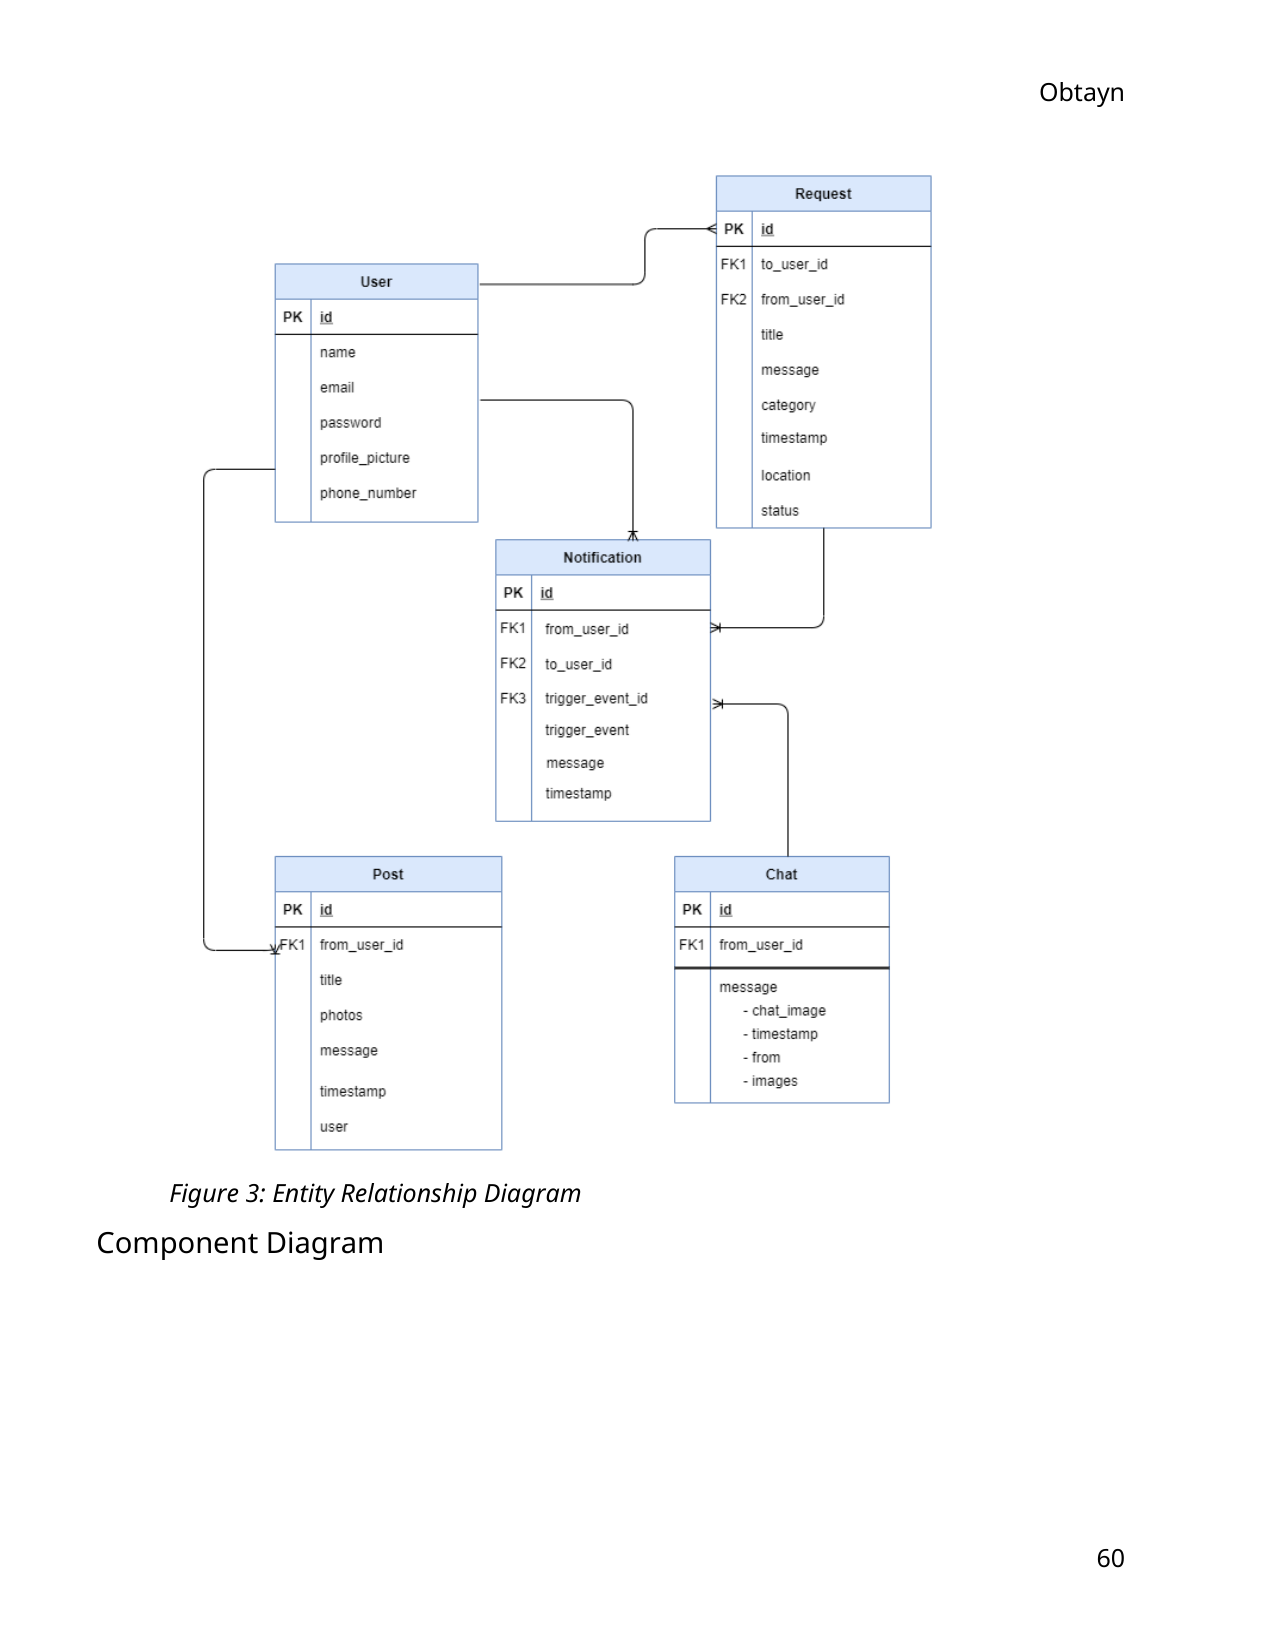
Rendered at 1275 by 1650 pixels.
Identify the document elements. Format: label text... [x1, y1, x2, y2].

picture [170, 152, 1051, 1174]
